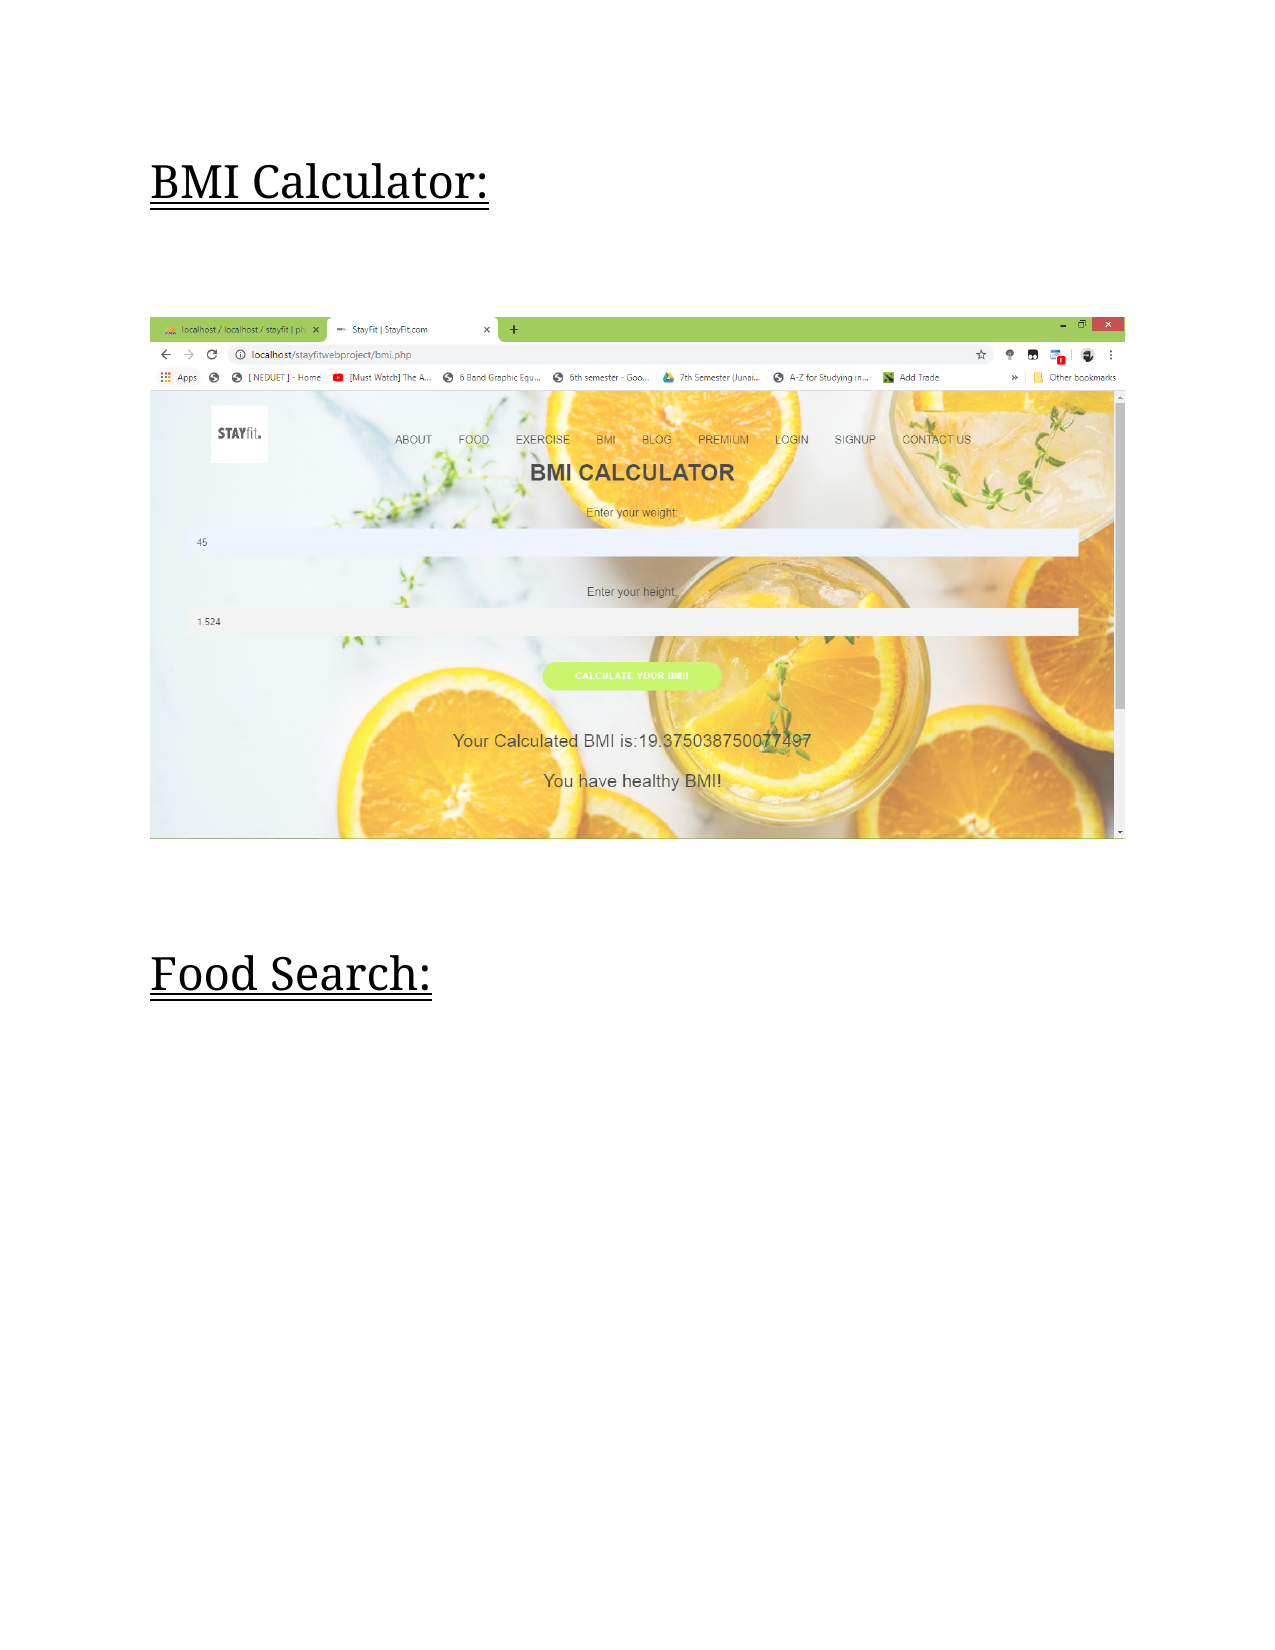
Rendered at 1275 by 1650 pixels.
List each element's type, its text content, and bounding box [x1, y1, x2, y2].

text Food Search: [150, 941, 1125, 1003]
picture [150, 317, 1125, 839]
text BMI Calculator: [150, 150, 1125, 212]
